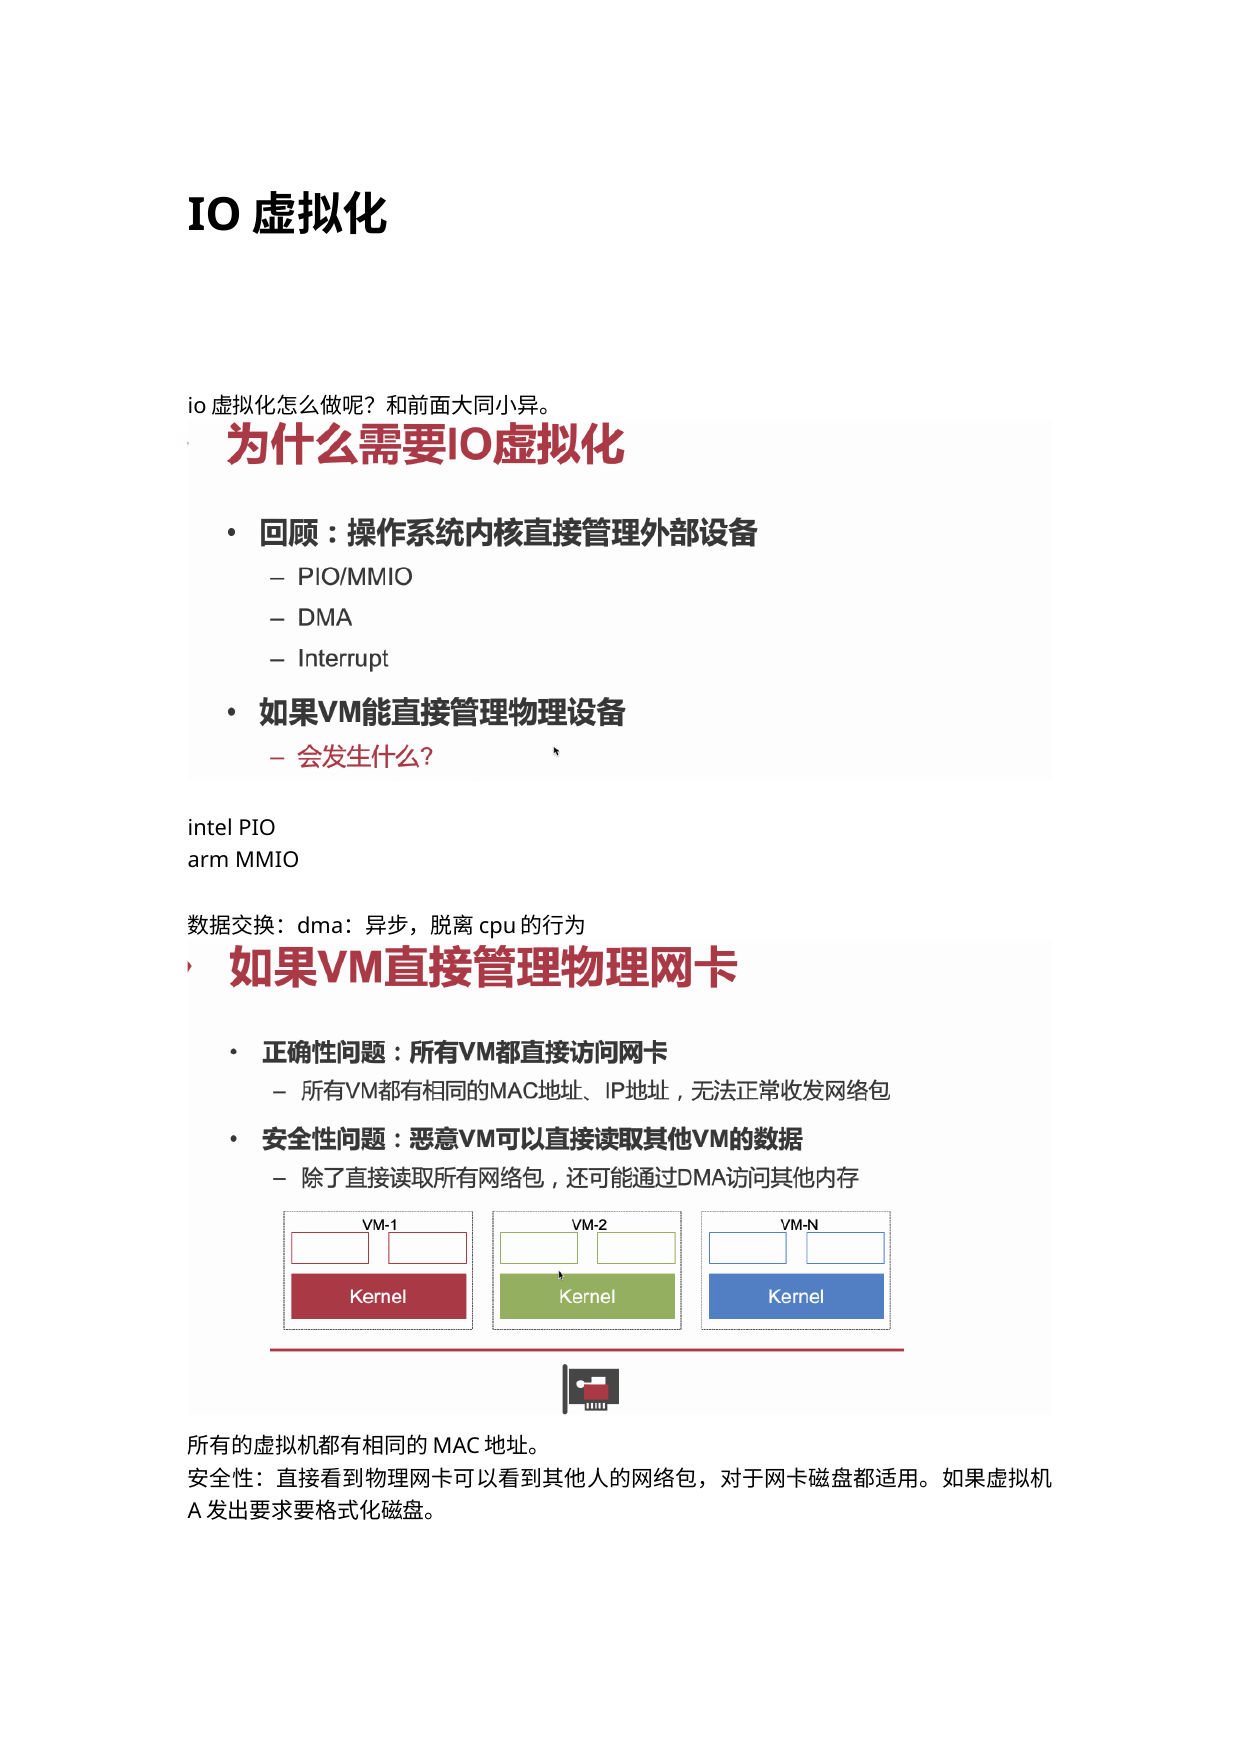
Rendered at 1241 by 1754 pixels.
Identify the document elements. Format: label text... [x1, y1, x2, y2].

text 所有的虚拟机都有相同的MAC地址。 [187, 1428, 1053, 1460]
subtitle IO虚拟化 [187, 162, 1053, 259]
picture [187, 420, 1053, 781]
picture [187, 940, 1053, 1415]
text 数据交换：dma：异步，脱离cpu的行为 [187, 908, 1053, 940]
text intel PIO [187, 810, 1053, 843]
text arm MMIO [187, 843, 1053, 875]
text 安全性：直接看到物理网卡可以看到其他人的网络包，对于网卡磁盘都适用。如果虚拟机A发出要求要格式化磁盘。 [187, 1460, 1053, 1525]
text io虚拟化怎么做呢？和前面大同小异。 [187, 388, 1053, 420]
